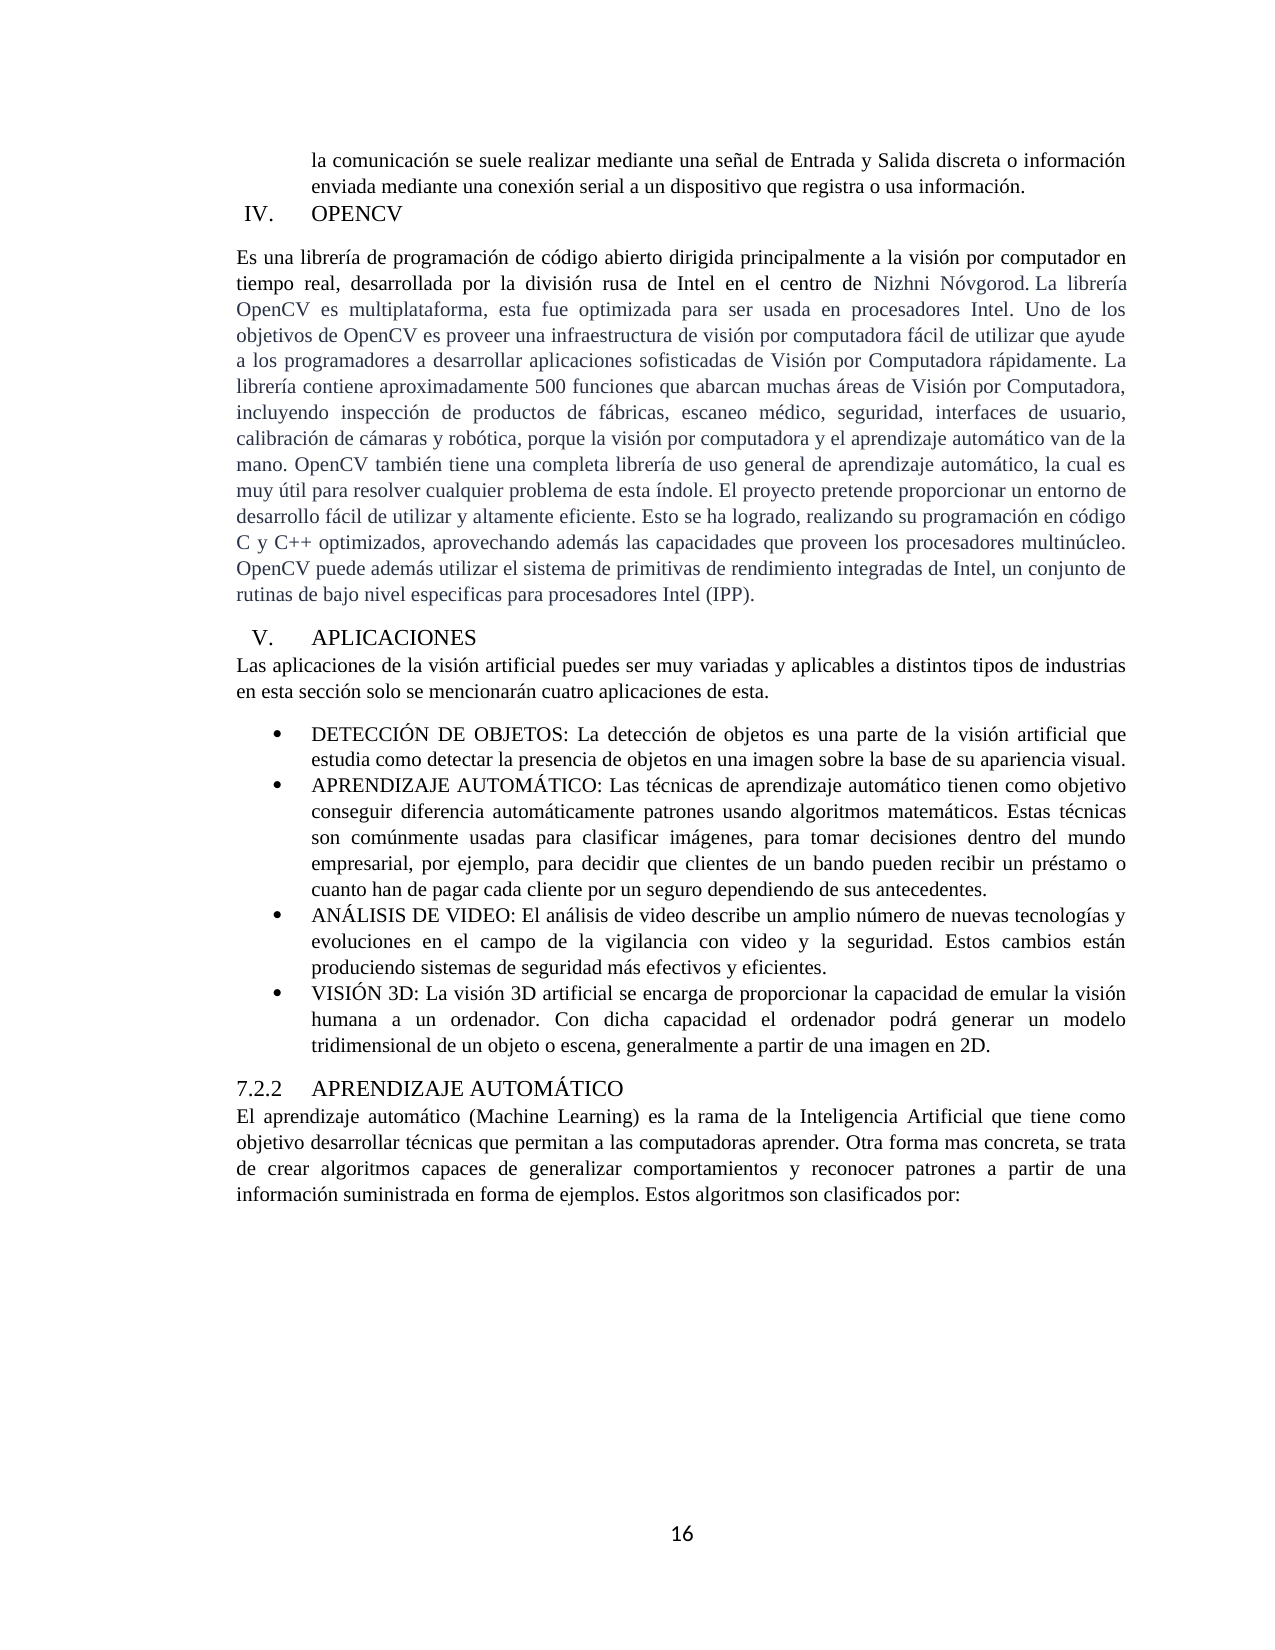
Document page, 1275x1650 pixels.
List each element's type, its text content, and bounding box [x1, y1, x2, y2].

list ANÁLISIS DE VIDEO: El análisis de video describe un amplio número de nuevas tecnologías y evoluciones en el campo de la vigilancia con video y la seguridad. Estos cambios están produciendo sistemas de seguridad más efectivos y eficientes. [274, 903, 1127, 979]
list OPENCV [274, 199, 1127, 226]
text El aprendizaje automático (Machine Learning) es la rama de la Inteligencia Artificial que tiene como objetivo desarrollar técnicas que permitan a las computadoras aprender. Otra forma mas concreta, se trata de crear algoritmos capaces de generalizar comportamientos y reconocer patrones a partir de una información suministrada en forma de ejemplos. Estos algoritmos son clasificados por: [236, 1104, 1127, 1206]
list DETECCIÓN DE OBJETOS: La detección de objetos es una parte de la visión artificial que estudia como detectar la presencia de objetos en una imagen sobre la base de su apariencia visual. [274, 721, 1127, 771]
list VISIÓN 3D: La visión 3D artificial se encarga de proporcionar la capacidad de emular la visión humana a un ordenador. Con dicha capacidad el ordenador podrá generar un modelo tridimensional de un objeto o escena, generalmente a partir de una imagen en 2D. [274, 981, 1127, 1057]
subtitle APRENDIZAJE AUTOMÁTICO [236, 1075, 1127, 1102]
list APRENDIZAJE AUTOMÁTICO: Las técnicas de aprendizaje automático tienen como objetivo conseguir diferencia automáticamente patrones usando algoritmos matemáticos. Estas técnicas son comúnmente usadas para clasificar imágenes, para tomar decisiones dentro del mundo empresarial, por ejemplo, para decidir que clientes de un bando pueden recibir un préstamo o cuanto han de pagar cada cliente por un seguro dependiendo de sus antecedentes. [274, 773, 1127, 901]
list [311, 148, 1127, 198]
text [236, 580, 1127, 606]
subtitle APLICACIONES [274, 624, 1127, 651]
text Las aplicaciones de la visión artificial puedes ser muy variadas y aplicables a distintos tipos de industrias en esta sección solo se mencionarán cuatro aplicaciones de esta. [236, 653, 1127, 703]
